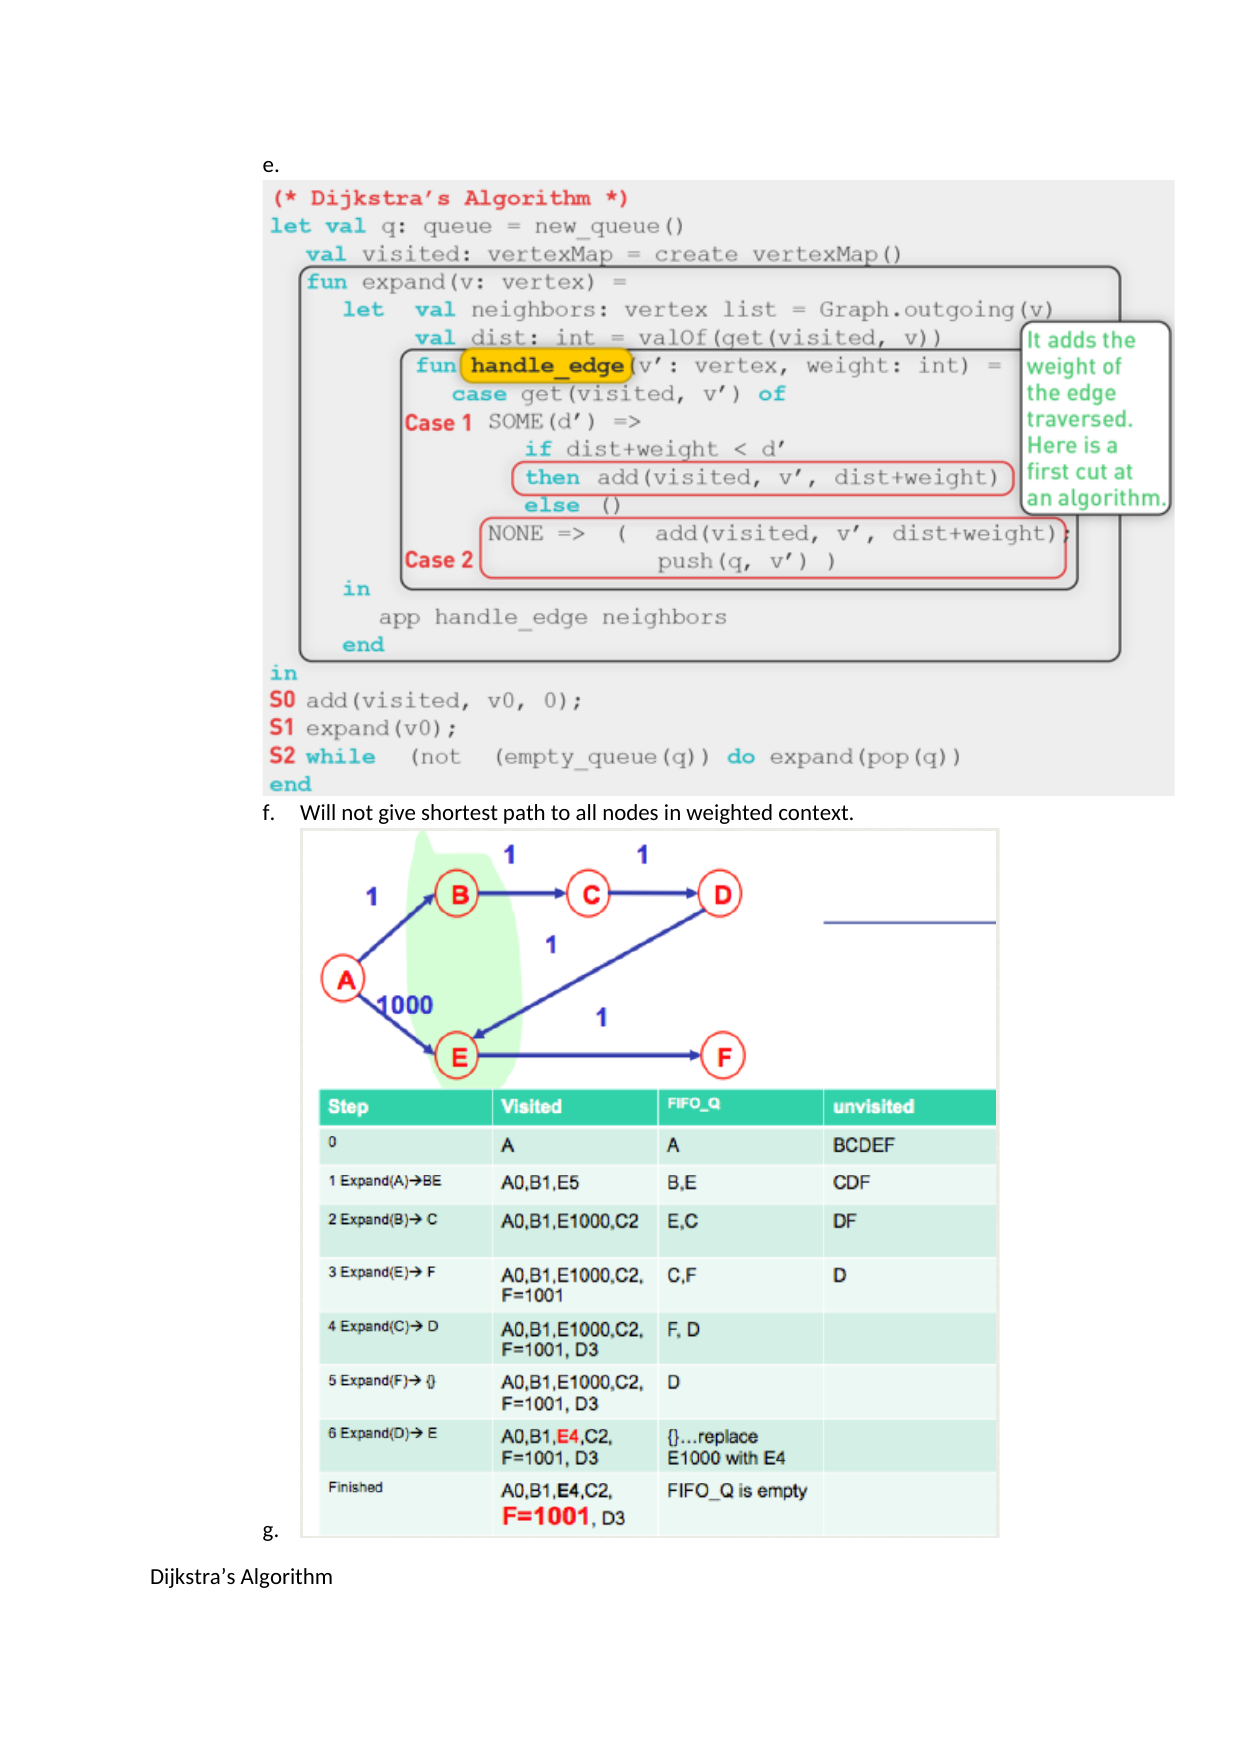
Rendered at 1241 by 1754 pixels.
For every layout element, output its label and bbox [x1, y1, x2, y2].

picture [262, 180, 1175, 796]
picture [300, 828, 1000, 1538]
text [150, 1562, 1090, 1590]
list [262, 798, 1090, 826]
